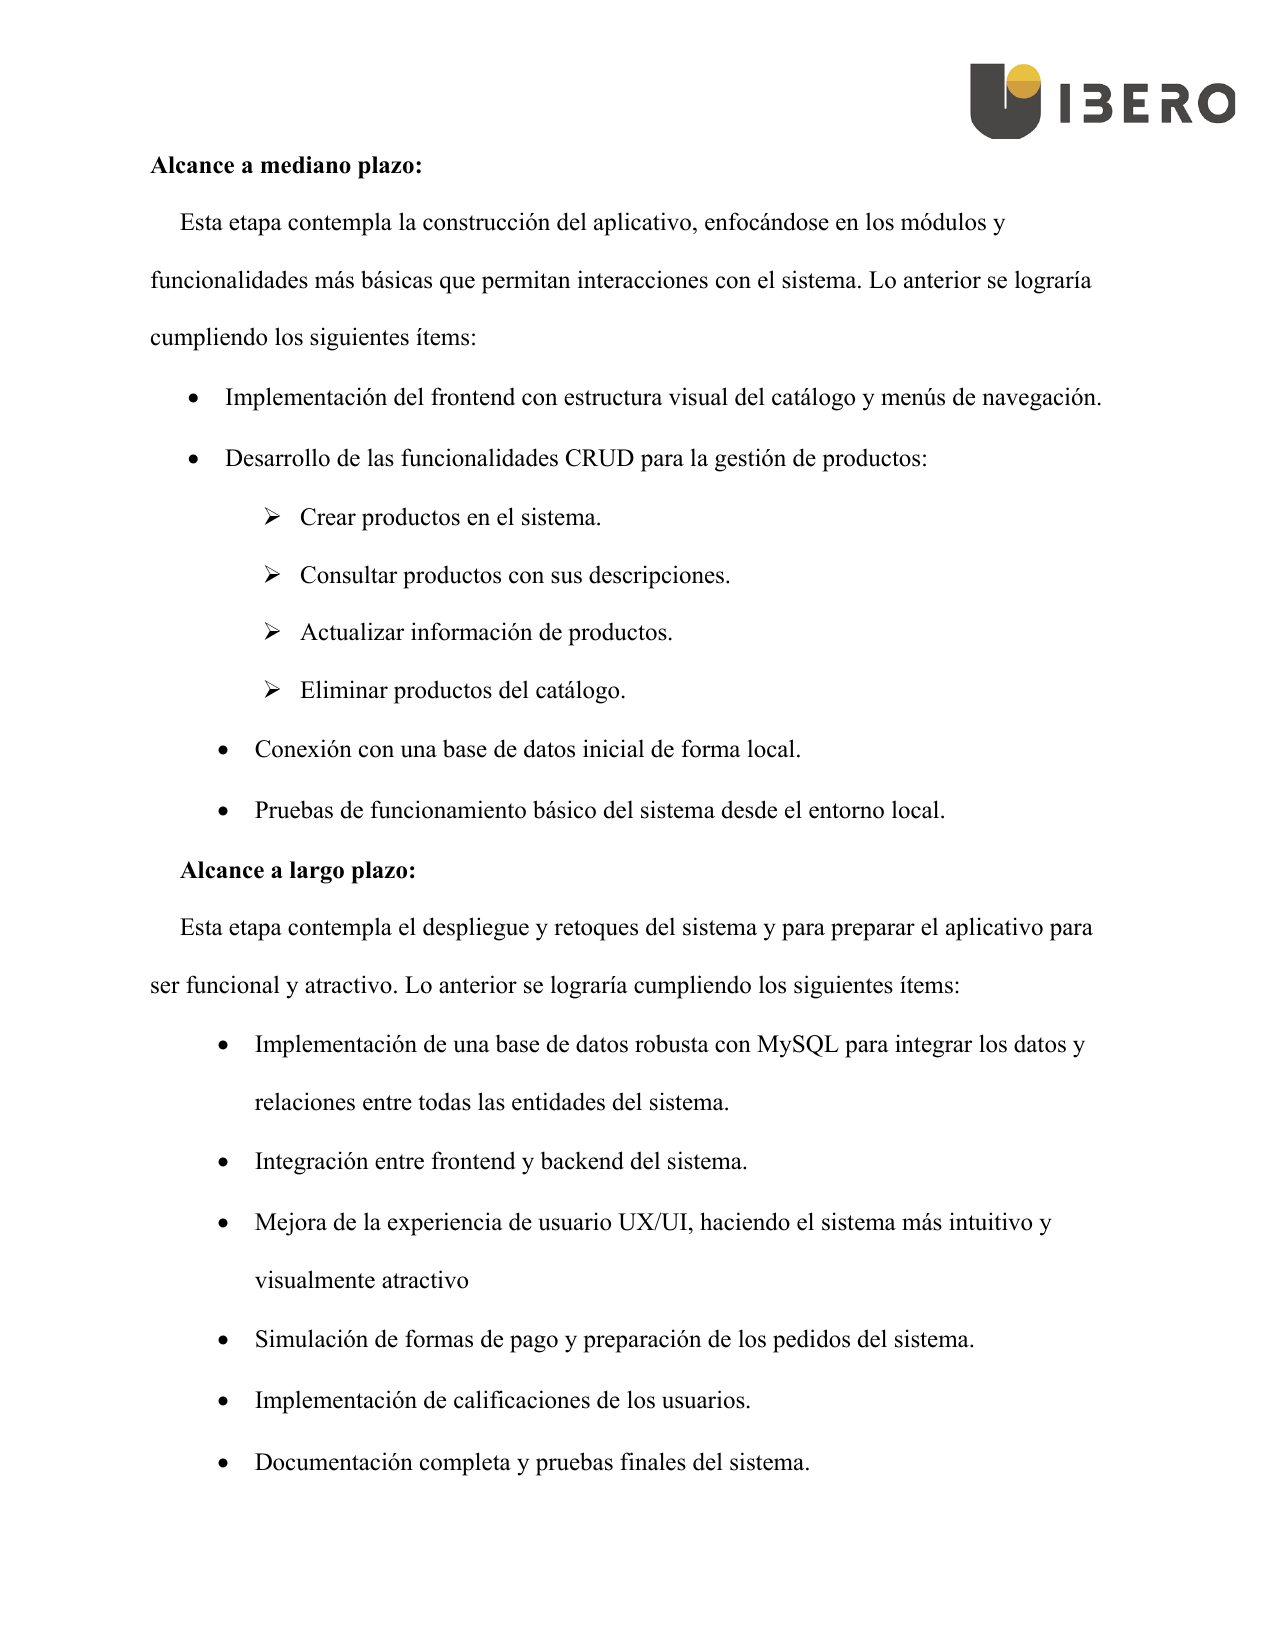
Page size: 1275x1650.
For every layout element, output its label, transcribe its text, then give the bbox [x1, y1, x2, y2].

list Implementación del frontend con estructura visual del catálogo y menús de navegación. [187, 380, 1125, 411]
list Crear productos en el sistema. [262, 502, 1125, 531]
picture [970, 63, 1236, 139]
list Eliminar productos del catálogo. [262, 675, 1125, 704]
list Simulación de formas de pago y preparación de los pedidos del sistema. [217, 1322, 1125, 1353]
text Esta etapa contempla el despliegue y retoques del sistema y para preparar el aplicativo para ser funcional y atractivo. Lo anterior se lograría cumpliendo los siguientes ítems: [150, 912, 1125, 999]
list Pruebas de funcionamiento básico del sistema desde el entorno local. [217, 794, 1125, 824]
list Mejora de la experiencia de usuario UX/UI, haciendo el sistema más intuitivo y visualmente atractivo [217, 1206, 1125, 1294]
text Alcance a largo plazo: [150, 855, 1125, 884]
list Conexión con una base de datos inicial de forma local. [217, 732, 1125, 763]
list Documentación completa y pruebas finales del sistema. [217, 1445, 1125, 1476]
text Esta etapa contempla la construcción del aplicativo, enfocándose en los módulos y funcionalidades más básicas que permitan interacciones con el sistema. Lo anterior se lograría cumpliendo los siguientes ítems: [150, 207, 1125, 351]
list Implementación de calificaciones de los usuarios. [217, 1384, 1125, 1414]
list Implementación de una base de datos robusta con MySQL para integrar los datos y relaciones entre todas las entidades del sistema. [217, 1027, 1125, 1116]
list Consultar productos con sus descripciones. [262, 560, 1125, 589]
text Alcance a mediano plazo: [150, 150, 1125, 179]
list Actualizar información de productos. [262, 617, 1125, 646]
list Desarrollo de las funcionalidades CRUD para la gestión de productos: [187, 441, 1125, 472]
list Integración entre frontend y backend del sistema. [217, 1144, 1125, 1175]
